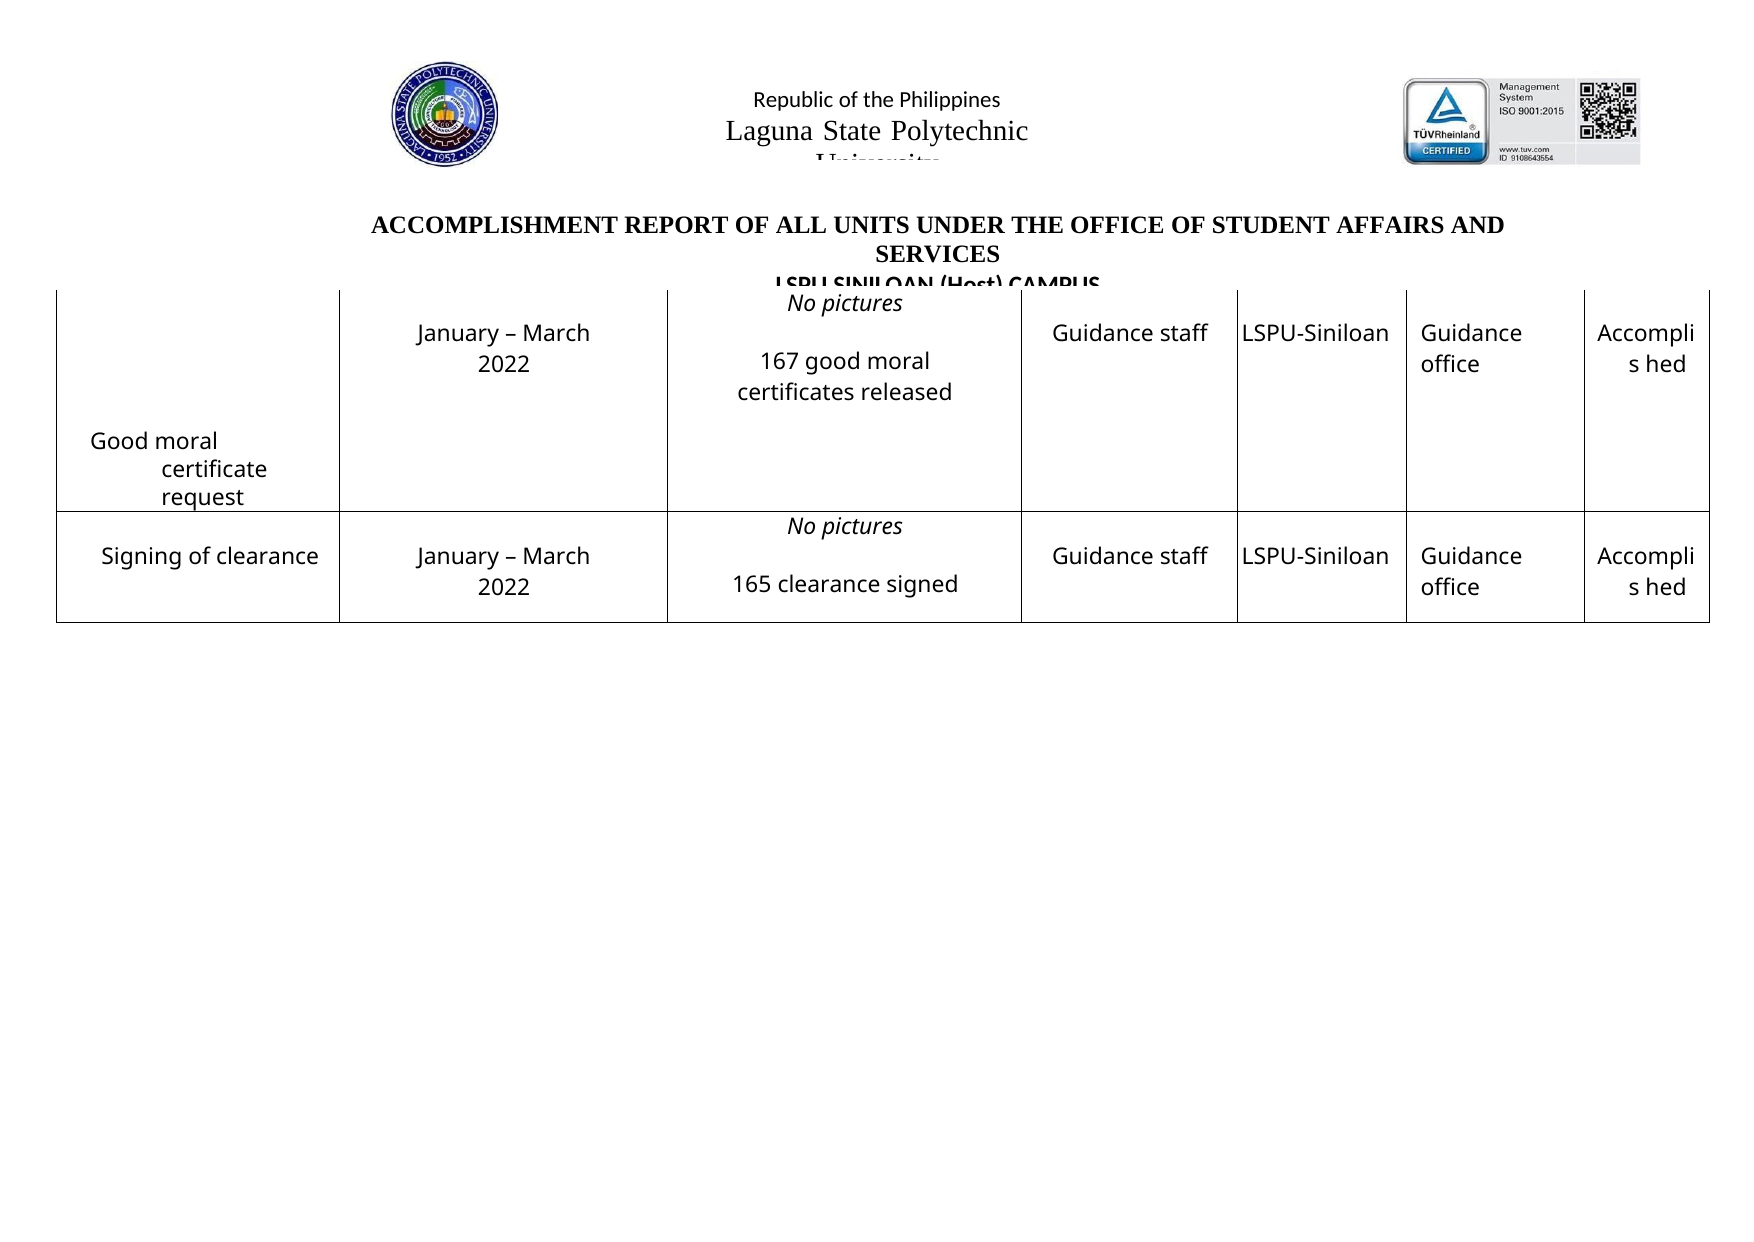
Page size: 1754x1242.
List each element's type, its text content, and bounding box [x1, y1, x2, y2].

table_header LSPU-Siniloan [1238, 290, 1406, 511]
table_header Good moral certificate request [57, 290, 339, 511]
table_header Guidance staff [1022, 290, 1237, 511]
table_cell January – March 2022 [340, 512, 667, 622]
table_header Accomplis hed [1585, 290, 1709, 511]
table_cell Guidance office [1407, 512, 1584, 622]
table_cell Accomplis hed [1585, 512, 1709, 622]
table_cell Guidance staff [1022, 512, 1237, 622]
table_cell Signing of clearance [57, 512, 339, 622]
table_cell No pictures 165 clearance signed [668, 512, 1021, 622]
picture [389, 61, 499, 168]
table_header No pictures 167 good moral certificates released [668, 290, 1021, 511]
table_header Guidance office [1407, 290, 1584, 511]
table_header January – March 2022 [340, 290, 667, 511]
picture [1396, 70, 1642, 167]
table_cell LSPU-Siniloan [1238, 512, 1406, 622]
